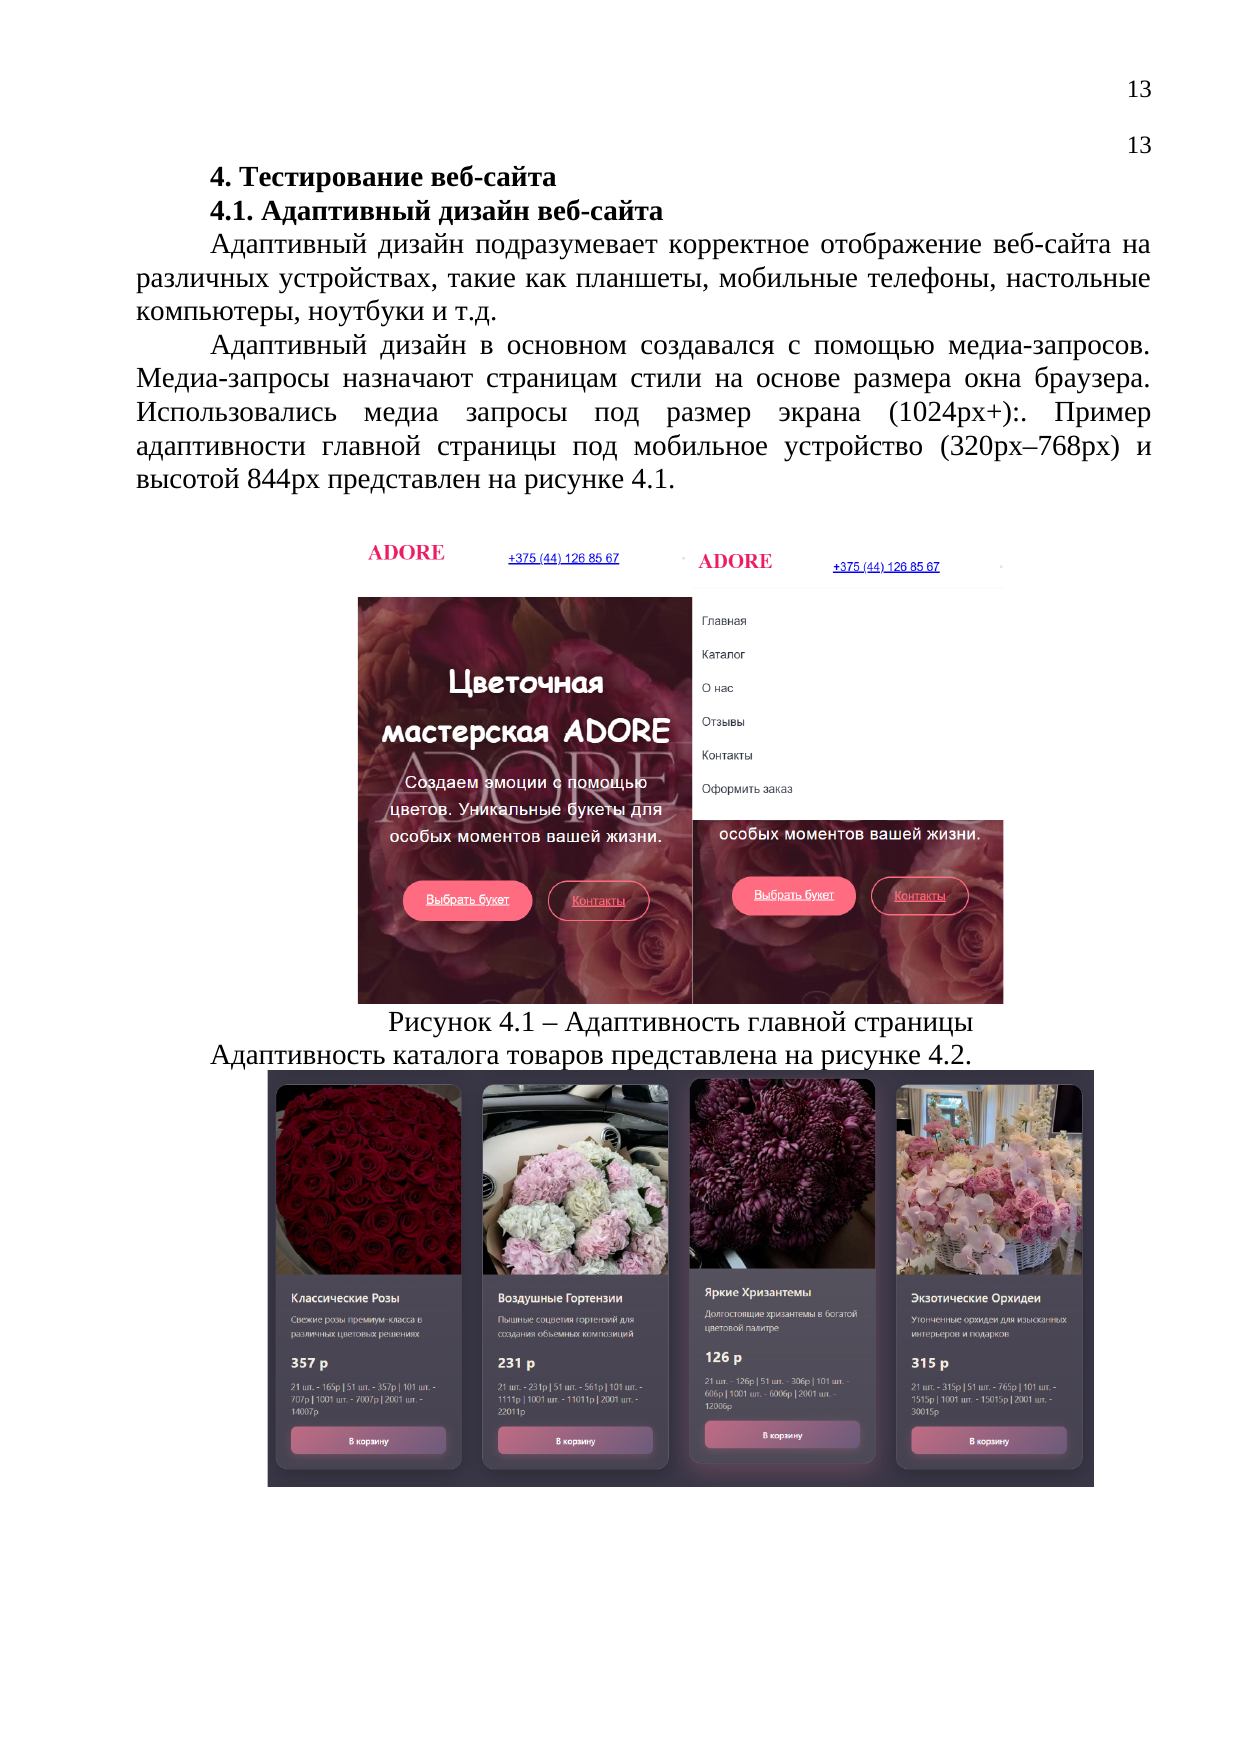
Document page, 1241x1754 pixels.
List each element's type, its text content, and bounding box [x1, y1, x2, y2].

text Адаптивный дизайн в основном создавался с помощью медиа-запросов. Медиа-запросы назначают страницам стили на основе размера окна браузера. Использовались медиа запросы под размер экрана (1024px+):. Пример адаптивности главной страницы под мобильное устройство (320px–768px) и высотой 844px представлен на рисунке 4.1. [675, 394, 1152, 495]
subtitle 4.1. Адаптивный дизайн веб-сайта [136, 193, 1152, 226]
text Адаптивность каталога товаров представлена на рисунке 4.2. [136, 1037, 1152, 1071]
subtitle 13 [136, 131, 1152, 159]
picture [357, 528, 1004, 1004]
subtitle 4. Тестирование веб-сайта [136, 159, 1152, 193]
text Рисунок 4.1 – Адаптивность главной страницы [136, 1004, 1152, 1037]
picture [267, 1070, 1094, 1487]
text Адаптивный дизайн в основном создавался с помощью медиа-запросов. Медиа-запросы назначают страницам стили на основе размера окна браузера. Использовались медиа запросы под размер экрана (1024px+):. Пример адаптивности главной страницы под мобильное устройство (320px–768px) и высотой 844px представлен на рисунке 4.1. [136, 327, 1152, 361]
text Адаптивный дизайн подразумевает корректное отображение веб-сайта на различных устройствах, такие как планшеты, мобильные телефоны, настольные компьютеры, ноутбуки и т.д. [136, 226, 1152, 327]
